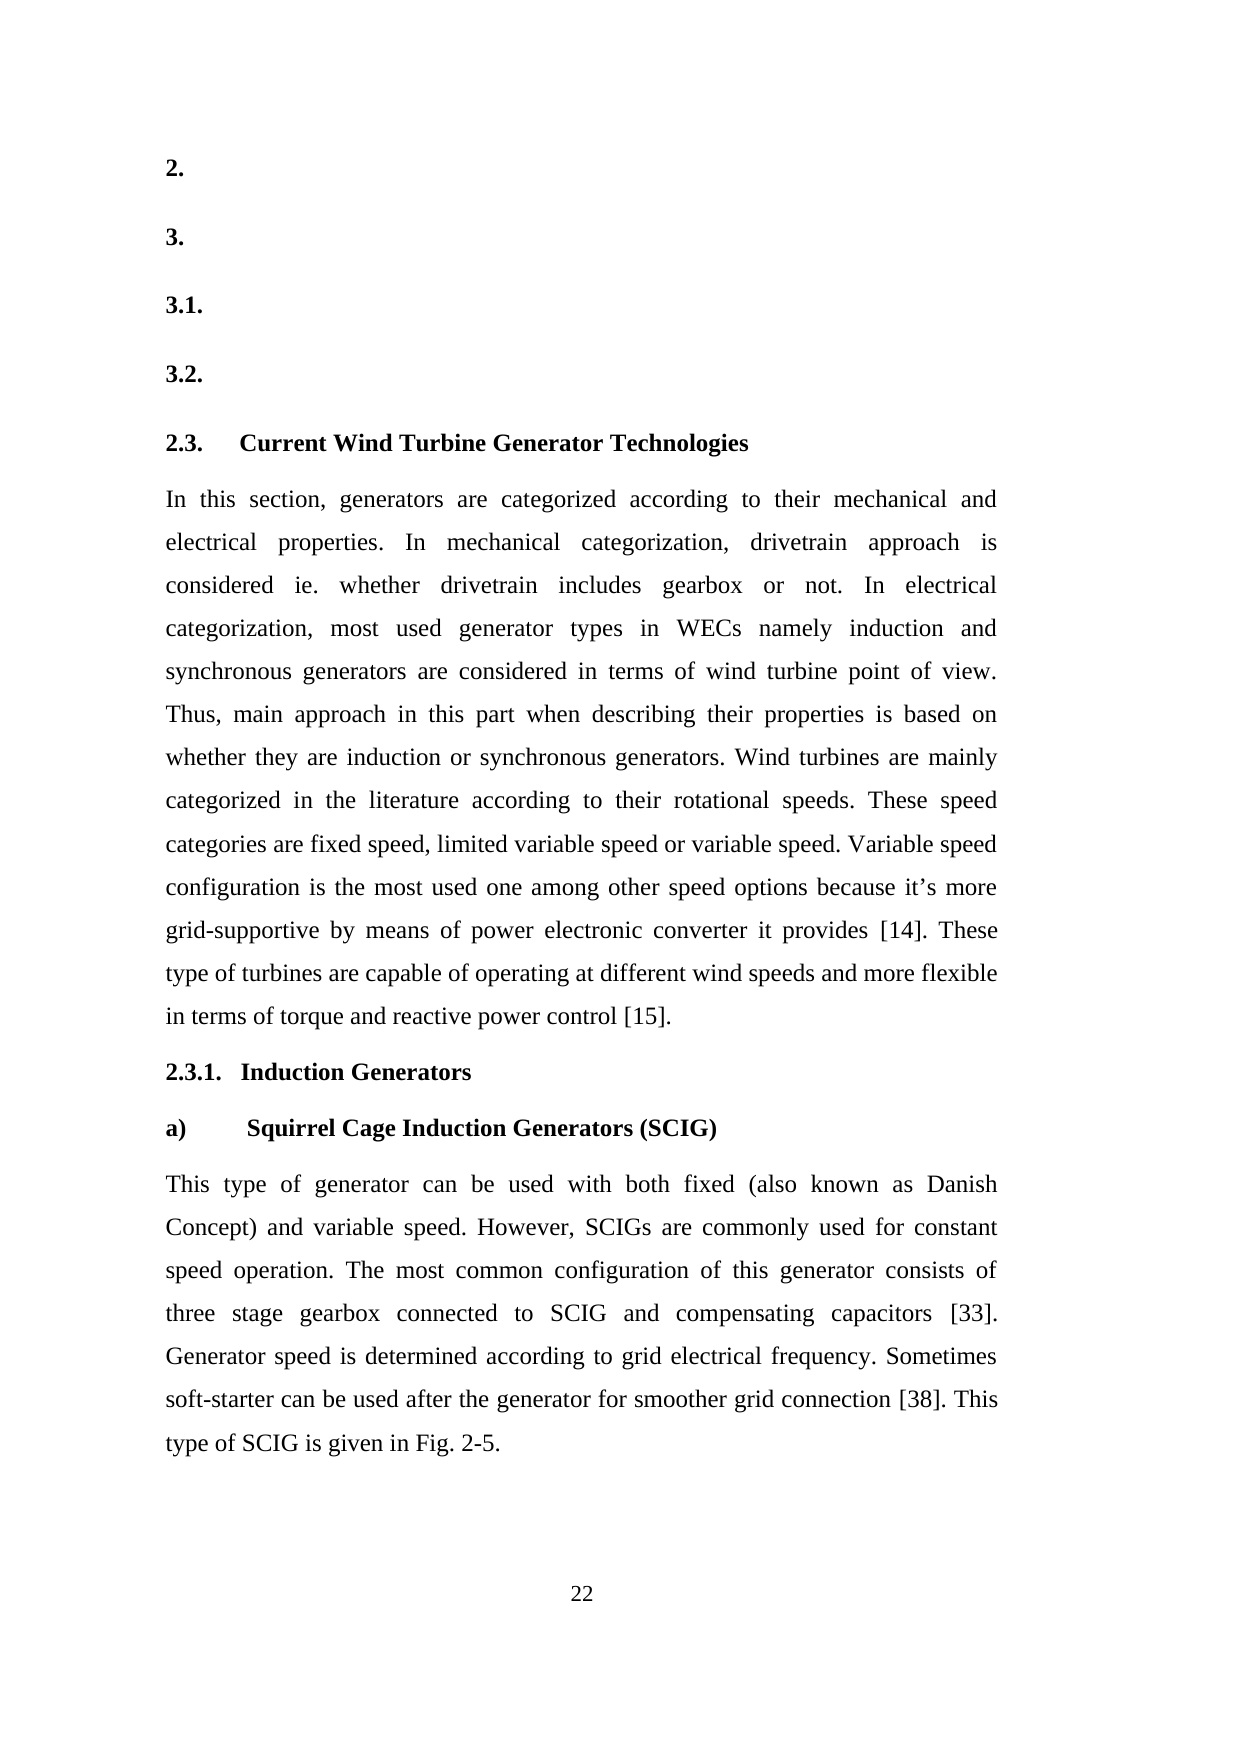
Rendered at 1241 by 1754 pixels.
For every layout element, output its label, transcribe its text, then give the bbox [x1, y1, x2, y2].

subtitle Squirrel Cage Induction Generators (SCIG) [165, 1113, 998, 1142]
subtitle Current Wind Turbine Generator Technologies [165, 428, 998, 456]
text In this section, generators are categorized according to their mechanical and electrical properties. In mechanical categorization, drivetrain approach is considered ie. whether drivetrain includes gearbox or not. In electrical categorization, most used generator types in WECs namely induction and synchronous generators are considered in terms of wind turbine point of view. Thus, main approach in this part when describing their properties is based on whether they are induction or synchronous generators. Wind turbines are mainly categorized in the literature according to their rotational speeds. These speed categories are fixed speed, limited variable speed or variable speed. Variable speed configuration is the most used one among other speed options because it’s more grid-supportive by means of power electronic converter it provides [14]. These type of turbines are capable of operating at different wind speeds and more flexible in terms of torque and reactive power control [15]. [165, 484, 998, 1030]
text This type of generator can be used with both fixed (also known as Danish Concept) and variable speed. However, SCIGs are commonly used for constant speed operation. The most common configuration of this generator consists of three stage gearbox connected to SCIG and compensating capacitors [33]. Generator speed is determined according to grid electrical frequency. Sometimes soft-starter can be used after the generator for smoother grid connection [38]. This type of SCIG is given in Fig. 2-5. [165, 1169, 998, 1456]
subtitle Induction Generators [165, 1057, 998, 1086]
